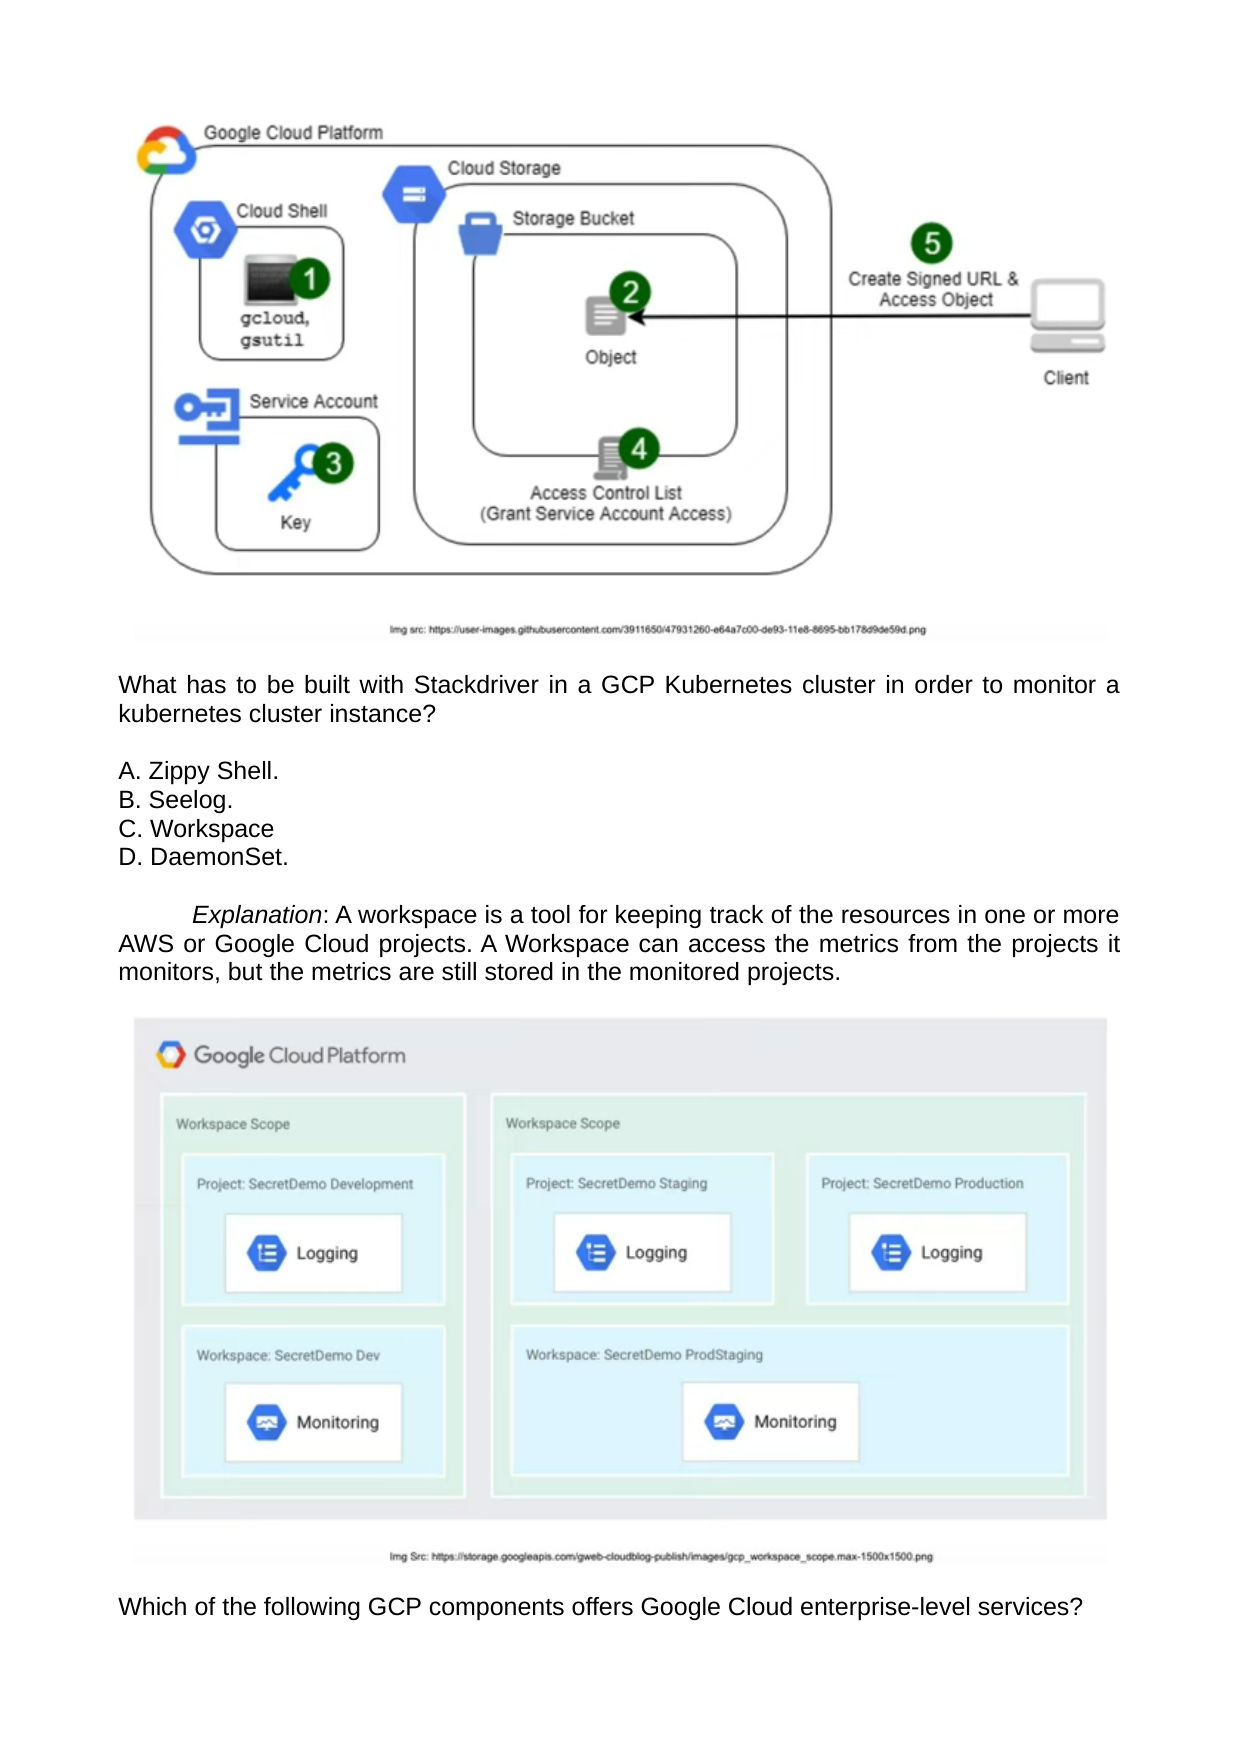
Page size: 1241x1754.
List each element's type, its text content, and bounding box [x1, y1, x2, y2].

picture [132, 1014, 1108, 1564]
text D. DaemonSet. [118, 842, 1122, 871]
text C. Workspace [118, 813, 1122, 842]
text A. Zippy Shell. [118, 756, 1122, 785]
text B. Seelog. [118, 785, 1122, 813]
text Which of the following GCP components offers Google Cloud enterprise-level services? [118, 1592, 1122, 1621]
text What has to be built with Stackdriver in a GCP Kubernetes cluster in order to monitor a kubernetes cluster instance? [118, 670, 1122, 727]
text Explanation: A workspace is a tool for keeping track of the resources in one or more AWS or Google Cloud projects. A Workspace can access the metrics from the projects it monitors, but the metrics are still stored in the monitored projects. [118, 900, 1122, 986]
picture [132, 118, 1108, 641]
